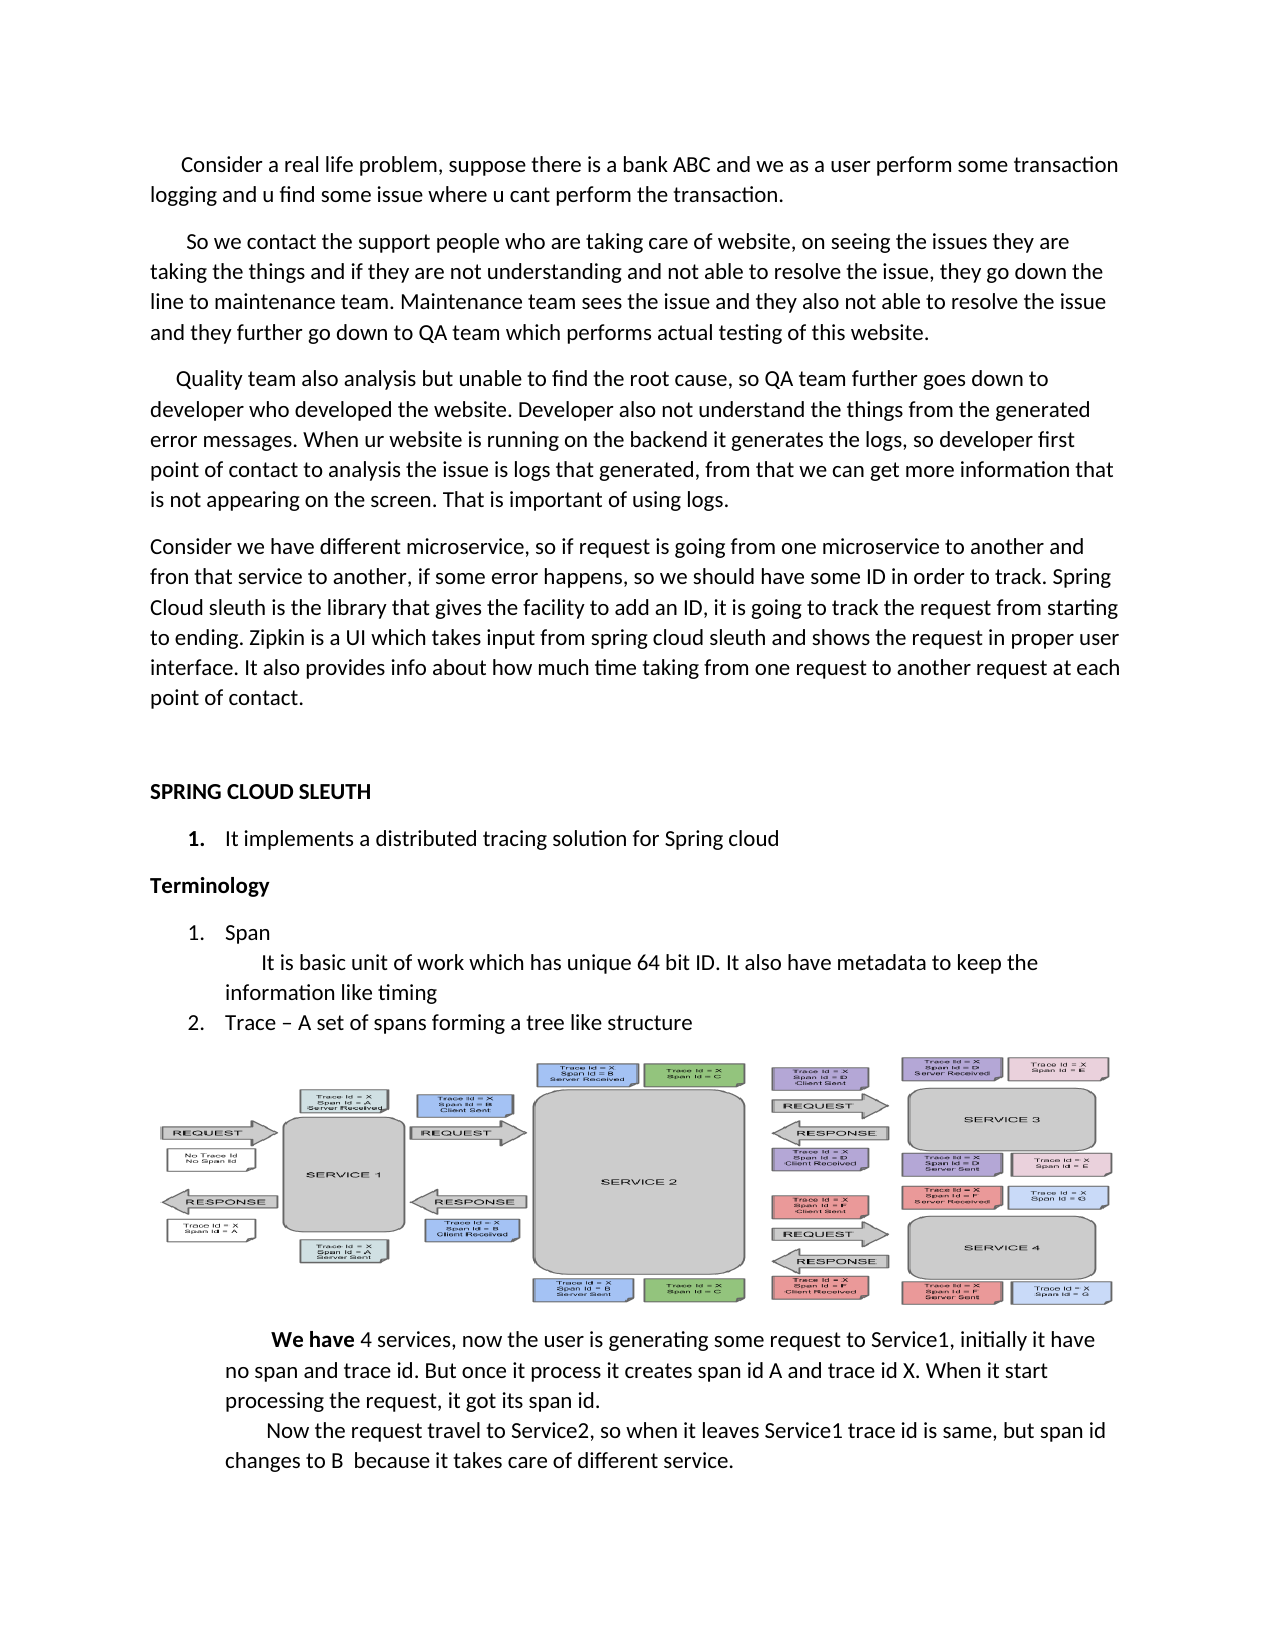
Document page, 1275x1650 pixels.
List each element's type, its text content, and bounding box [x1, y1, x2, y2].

picture [150, 1055, 1125, 1307]
list It is basic unit of work which has unique 64 bit ID. It also have metadata to keep the information like timing [225, 948, 1125, 1006]
text Consider we have different microservice, so if request is going from one microservice to another and fron that service to another, if some error happens, so we should have some ID in order to track. Spring Cloud sleuth is the library that gives the facility to add an ID, it is going to track the request from starting to ending. Zipkin is a UI which takes input from spring cloud sleuth and shows the request in proper user interface. It also provides info about how much time taking from one request to another request at each point of contact. [150, 532, 1125, 711]
list Trace – A set of spans forming a tree like structure [187, 1008, 1125, 1036]
text Terminology [150, 871, 1125, 899]
text Consider a real life problem, suppose there is a bank ABC and we as a user perform some transaction logging and u find some issue where u cant perform the transaction. [150, 150, 1125, 208]
text So we contact the support people who are taking care of website, on seeing the issues they are taking the things and if they are not understanding and not able to resolve the issue, they go down the line to maintenance team. Maintenance team sees the issue and they also not able to resolve the issue and they further go down to QA team which performs actual testing of this website. [150, 227, 1125, 346]
text Quality team also analysis but unable to find the root cause, so QA team further goes down to developer who developed the website. Developer also not understand the things from the generated error messages. When ur website is running on the backend it generates the logs, so developer first point of contact to analysis the issue is logs that generated, from that we can get more information that is not appearing on the screen. That is important of using logs. [150, 364, 1125, 513]
list Now the request travel to Service2, so when it leaves Service1 trace id is same, but span id changes to B because it takes care of different service. [225, 1416, 1125, 1474]
list Span [187, 918, 1125, 946]
list It implements a distributed tracing solution for Spring cloud [187, 824, 1125, 852]
text SPRING CLOUD SLEUTH [150, 777, 1125, 805]
list We have 4 services, now the user is generating some request to Service1, initially it have no span and trace id. But once it process it creates span id A and trace id X. When it start processing the request, it got its span id. [225, 1326, 1125, 1414]
